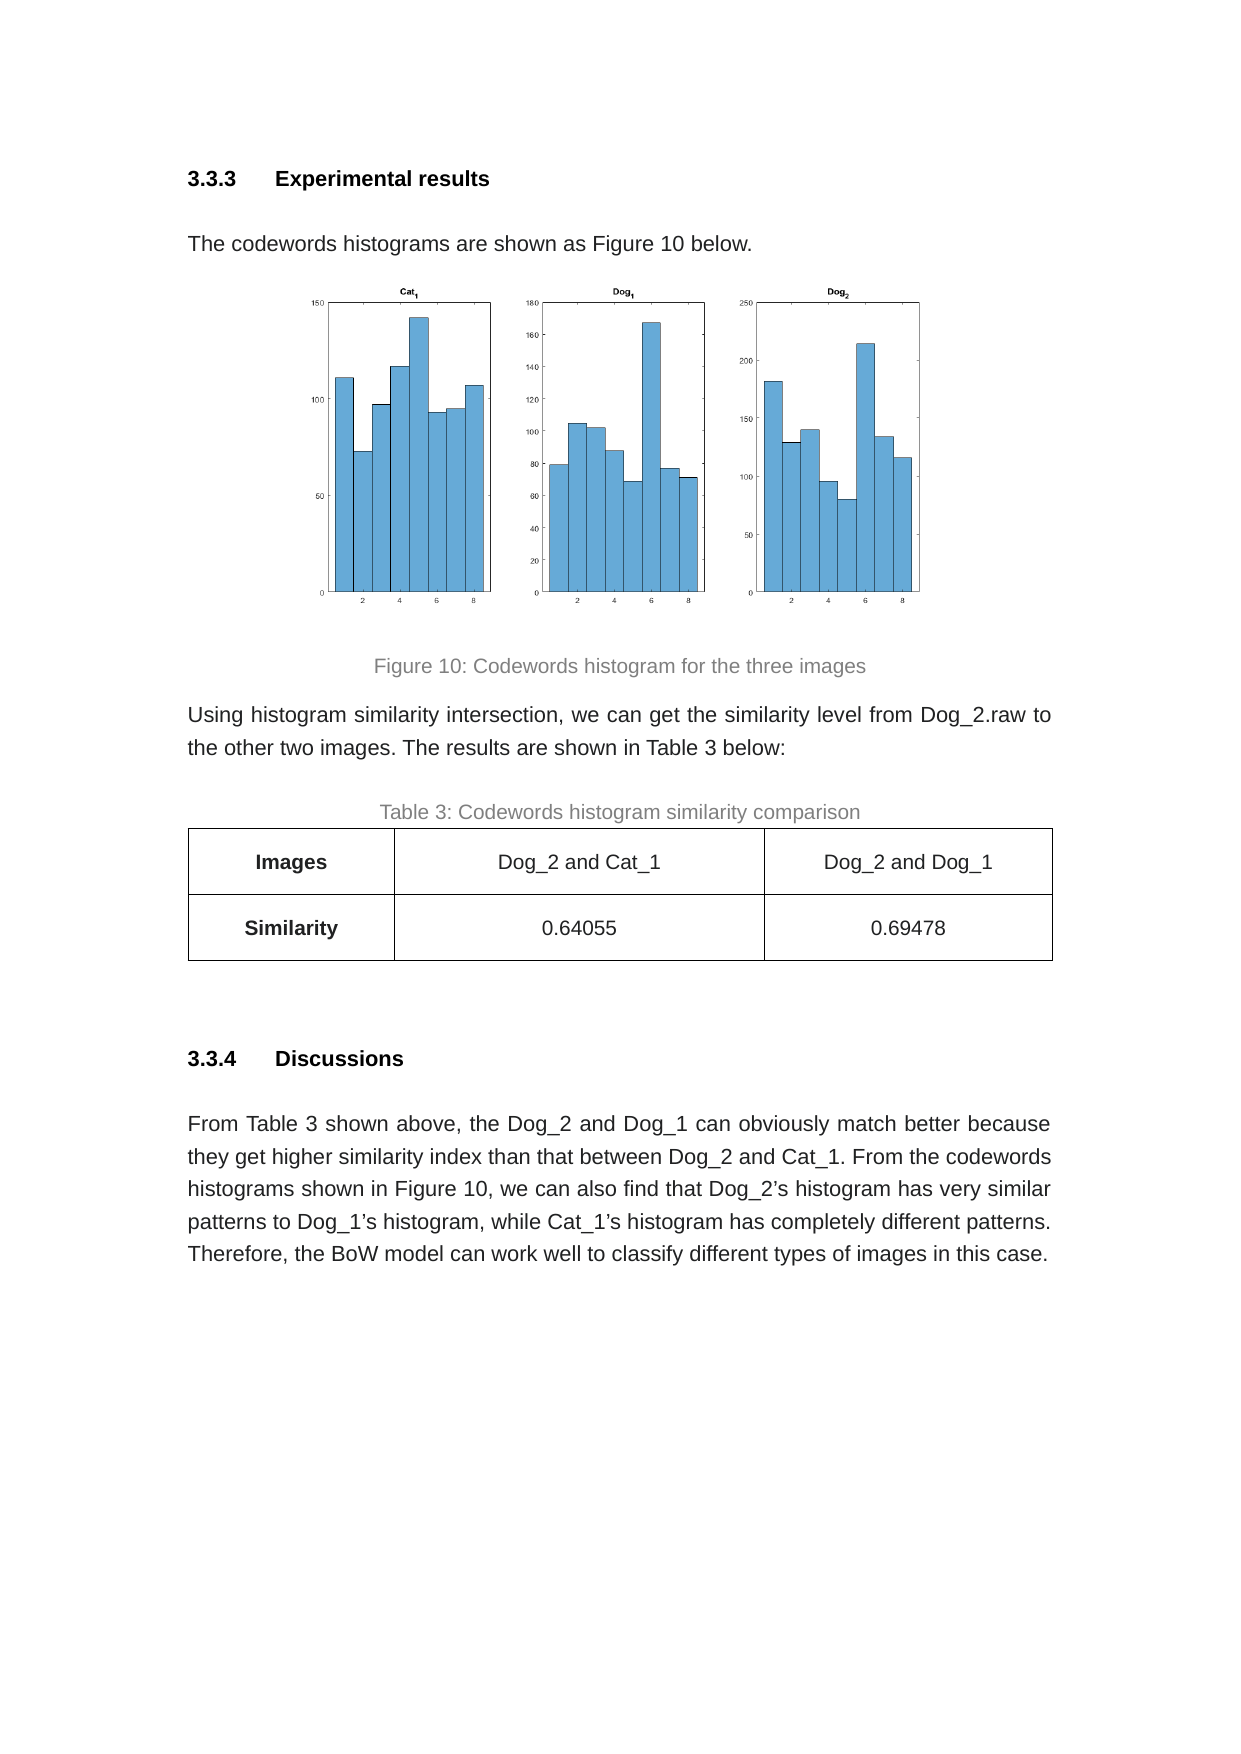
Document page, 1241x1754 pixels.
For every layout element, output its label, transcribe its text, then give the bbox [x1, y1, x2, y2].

table_cell 0.64055 [395, 895, 764, 960]
subtitle Discussions [187, 1043, 1053, 1075]
text Figure 10: Codewords histogram for the three images [187, 649, 1053, 682]
text Table 3: Codewords histogram similarity comparison [187, 796, 1053, 828]
picture [307, 275, 934, 631]
text From Table 3 shown above, the Dog_2 and Dog_1 can obviously match better because they get higher similarity index than that between Dog_2 and Cat_1. From the codewords histograms shown in Figure 10, we can also find that Dog_2’s histogram has very similar patterns to Dog_1’s histogram, while Cat_1’s histogram has completely different patterns. Therefore, the BoW model can work well to classify different types of images in this case. [187, 1154, 1053, 1270]
text Using histogram similarity intersection, we can get the similarity level from Dog_2.raw to the other two images. The results are shown in Table 3 below: [187, 698, 1053, 763]
subtitle Experimental results [187, 162, 1053, 194]
table_header Images [189, 829, 394, 894]
text From Table 3 shown above, the Dog_2 and Dog_1 can obviously match better because they get higher similarity index than that between Dog_2 and Cat_1. From the codewords histograms shown in Figure 10, we can also find that Dog_2’s histogram has very similar patterns to Dog_1’s histogram, while Cat_1’s histogram has completely different patterns. Therefore, the BoW model can work well to classify different types of images in this case. [187, 1108, 1053, 1152]
table_header Dog_2 and Dog_1 [765, 829, 1052, 894]
table_cell Similarity [189, 895, 394, 960]
table_cell 0.69478 [765, 895, 1052, 960]
table_header Dog_2 and Cat_1 [395, 829, 764, 894]
text The codewords histograms are shown as Figure 10 below. [187, 227, 1053, 259]
